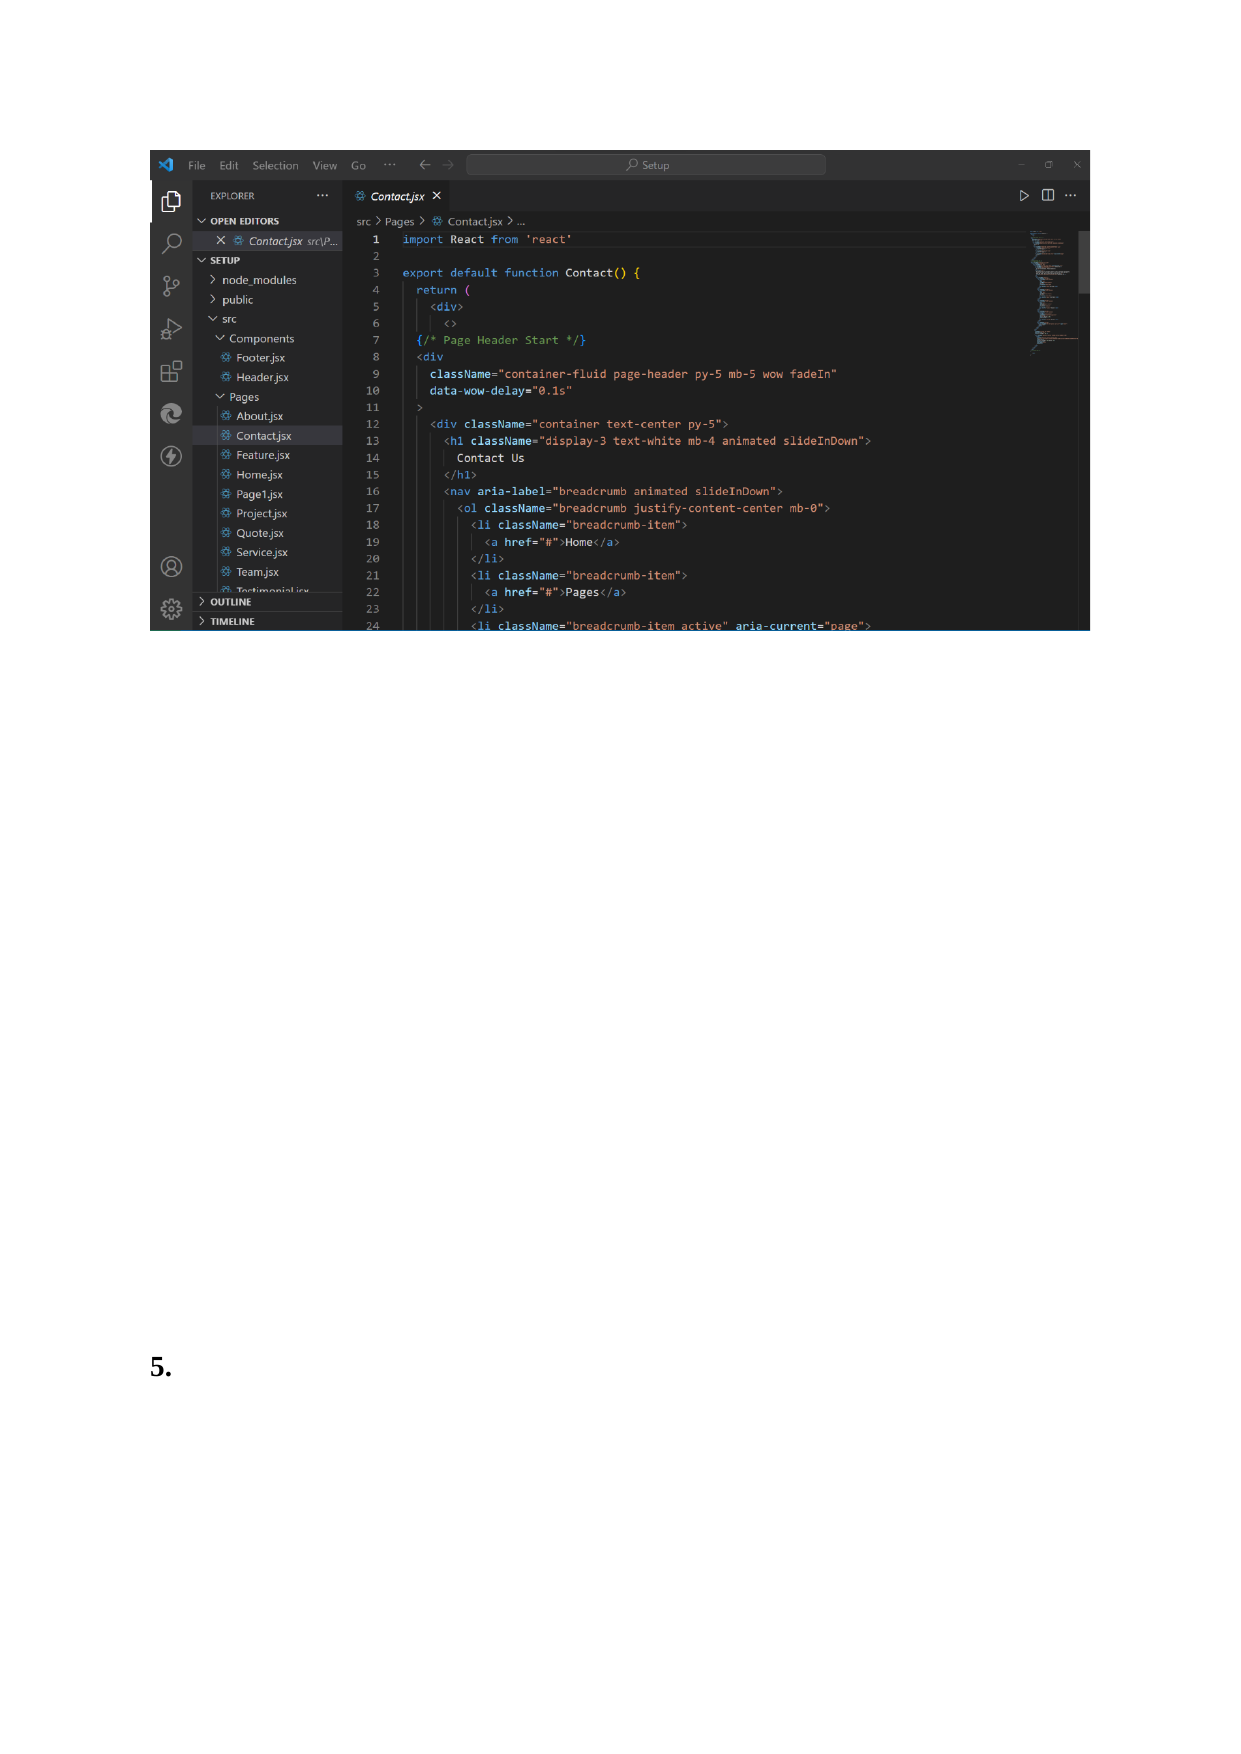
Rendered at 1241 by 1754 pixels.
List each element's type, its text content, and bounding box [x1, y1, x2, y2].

text 5. [150, 1349, 995, 1382]
picture [150, 150, 1091, 631]
